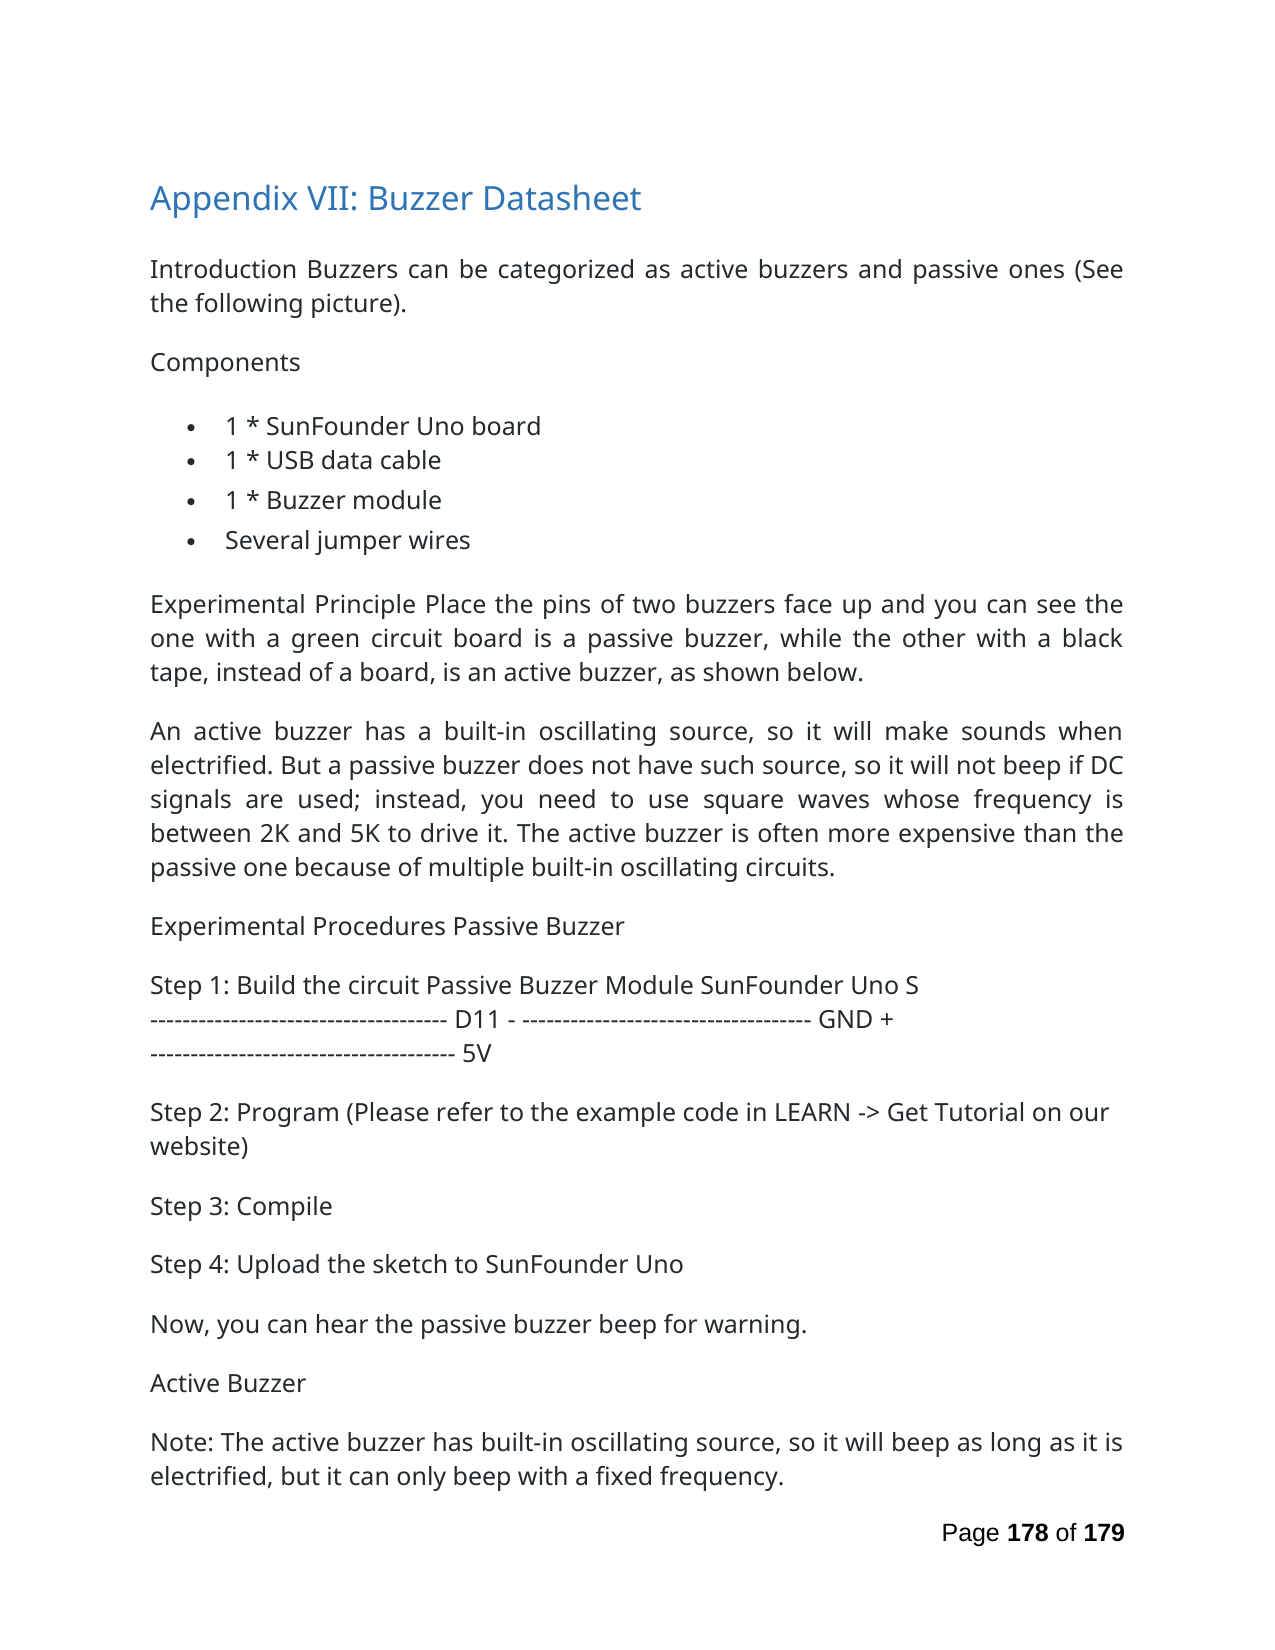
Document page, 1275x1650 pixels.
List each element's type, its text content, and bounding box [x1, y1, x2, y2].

text Now, you can hear the passive buzzer beep for warning. [150, 1306, 1125, 1340]
text Step 3: Compile [150, 1188, 1125, 1222]
text Step 4: Upload the sketch to SunFounder Uno [150, 1247, 1125, 1281]
text Active Buzzer [150, 1365, 1125, 1399]
text Introduction Buzzers can be categorized as active buzzers and passive ones (See the following picture). [150, 252, 1125, 320]
text Components [150, 345, 1125, 379]
text An active buzzer has a built-in oscillating source, so it will make sounds when electrified. But a passive buzzer does not have such source, so it will not beep if DC signals are used; instead, you need to use square waves whose frequency is between 2K and 5K to drive it. The active buzzer is often more expensive than the passive one because of multiple built-in oscillating circuits. [150, 713, 1125, 884]
text Step 2: Program (Please refer to the example code in LEARN -> Get Tutorial on our website) [150, 1095, 1125, 1163]
text Note: The active buzzer has built-in oscillating source, so it will beep as long as it is electrified, but it can only beep with a fixed frequency. [150, 1424, 1125, 1492]
text Step 1: Build the circuit Passive Buzzer Module SunFounder Uno S ------------------------------------- D11 - ------------------------------------ GND + -------------------------------------- 5V [150, 968, 1125, 1070]
list 1 * SunFounder Uno board [187, 408, 1125, 442]
list Several jumper wires [187, 523, 1125, 557]
text Experimental Procedures Passive Buzzer [150, 909, 1125, 943]
list 1 * Buzzer module [187, 483, 1125, 517]
subtitle Appendix VII: Buzzer Datasheet [150, 175, 1125, 220]
list 1 * USB data cable [187, 442, 1125, 476]
text Experimental Principle Place the pins of two buzzers face up and you can see the one with a green circuit board is a passive buzzer, while the other with a black tape, instead of a board, is an active buzzer, as shown below. [150, 586, 1125, 688]
